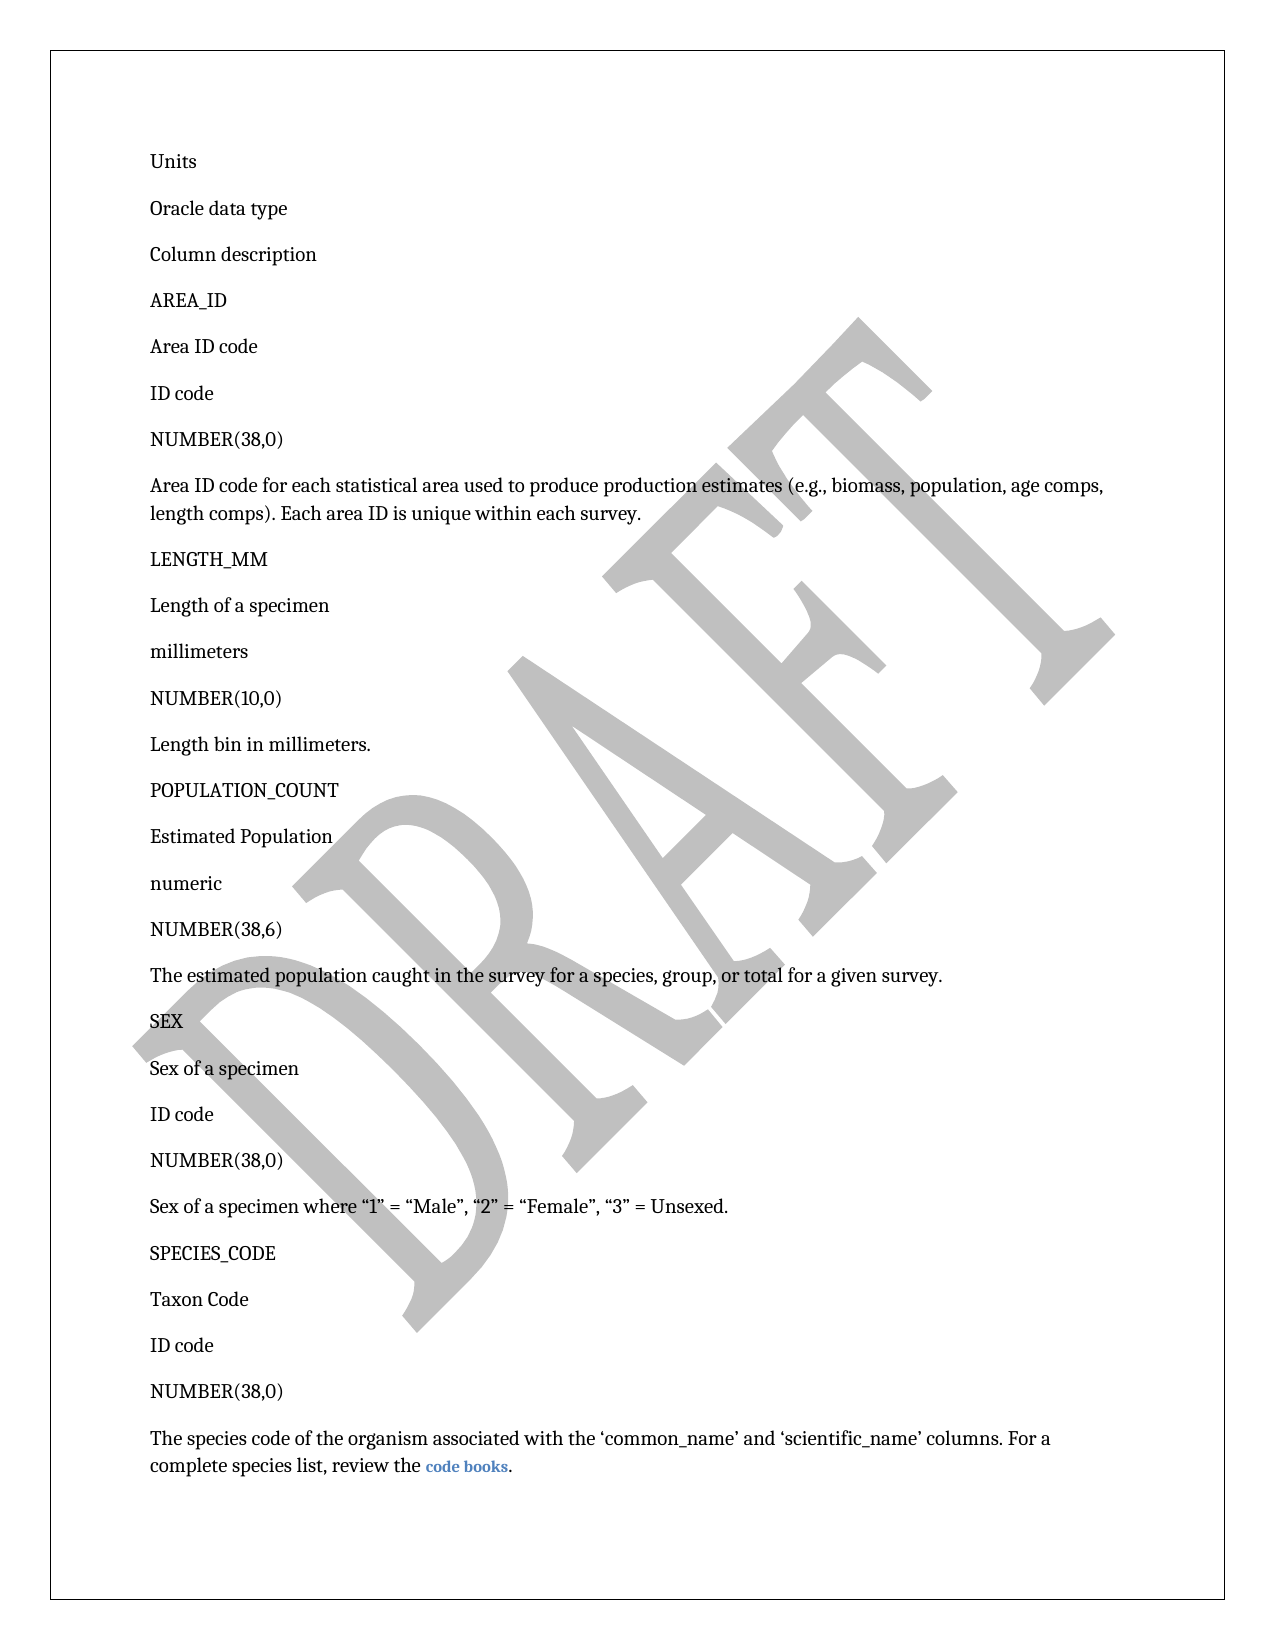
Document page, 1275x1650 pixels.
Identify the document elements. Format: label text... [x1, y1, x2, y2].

text Length of a specimen [150, 594, 1125, 618]
text NUMBER(38,0) [150, 427, 1125, 451]
text Estimated Population [150, 825, 1125, 849]
text Length bin in millimeters. [150, 732, 1125, 756]
text The estimated population caught in the survey for a species, group, or total for a given survey. [150, 964, 1125, 988]
text ID code [150, 1102, 1125, 1126]
text millimeters [150, 640, 1125, 664]
text NUMBER(38,0) [150, 1380, 1125, 1404]
text numeric [150, 871, 1125, 895]
text Sex of a specimen [150, 1056, 1125, 1080]
text Taxon Code [150, 1287, 1125, 1311]
text POPULATION_COUNT [150, 779, 1125, 803]
text Area ID code for each statistical area used to produce production estimates (e.g., biomass, population, age comps, length comps). Each area ID is unique within each survey. [150, 474, 1125, 525]
text Sex of a specimen where “1” = “Male”, “2” = “Female”, “3” = Unsexed. [150, 1195, 1125, 1219]
text The species code of the organism associated with the ‘common_name’ and ‘scientific_name’ columns. For a complete species list, review the code books. [150, 1426, 1125, 1478]
text Oracle data type [150, 196, 1125, 220]
text NUMBER(10,0) [150, 686, 1125, 710]
text ID code [150, 1334, 1125, 1358]
text LENGTH_MM [150, 547, 1125, 571]
text SPECIES_CODE [150, 1241, 1125, 1265]
text Area ID code [150, 335, 1125, 359]
text Column description [150, 242, 1125, 266]
text SEX [150, 1010, 1125, 1034]
text AREA_ID [150, 289, 1125, 313]
text NUMBER(38,6) [150, 917, 1125, 941]
text Units [150, 150, 1125, 174]
text NUMBER(38,0) [150, 1149, 1125, 1173]
text ID code [150, 381, 1125, 405]
